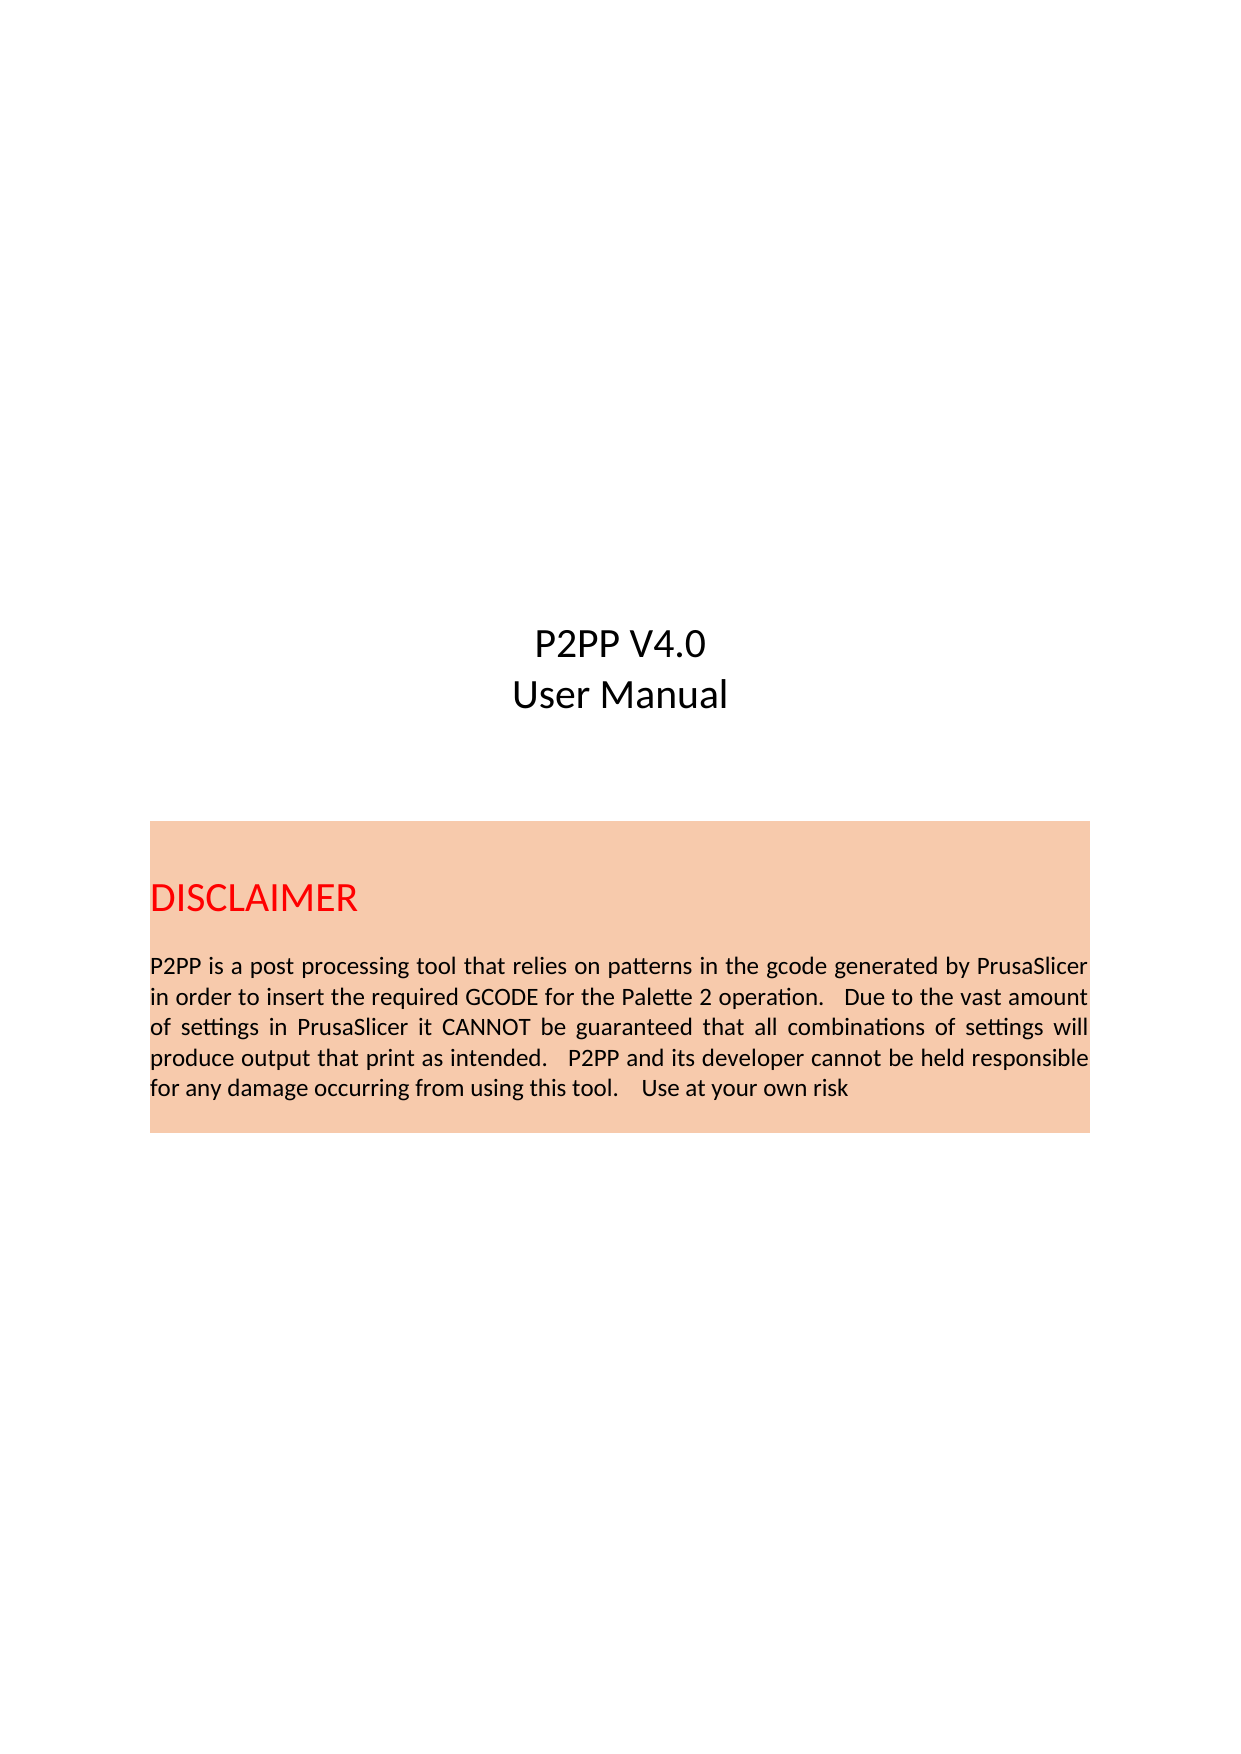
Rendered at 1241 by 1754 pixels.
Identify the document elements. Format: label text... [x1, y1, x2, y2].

text DISCLAIMER [150, 871, 1090, 922]
text P2PP V4.0 [150, 617, 1090, 668]
text User Manual [150, 668, 1090, 719]
text P2PP is a post processing tool that relies on patterns in the gcode generated by PrusaSlicer in order to insert the required GCODE for the Palette 2 operation. Due to the vast amount of settings in PrusaSlicer it CANNOT be guaranteed that all combinations of settings will produce output that print as intended. P2PP and its developer cannot be held responsible for any damage occurring from using this tool. Use at your own risk [150, 950, 1090, 1103]
